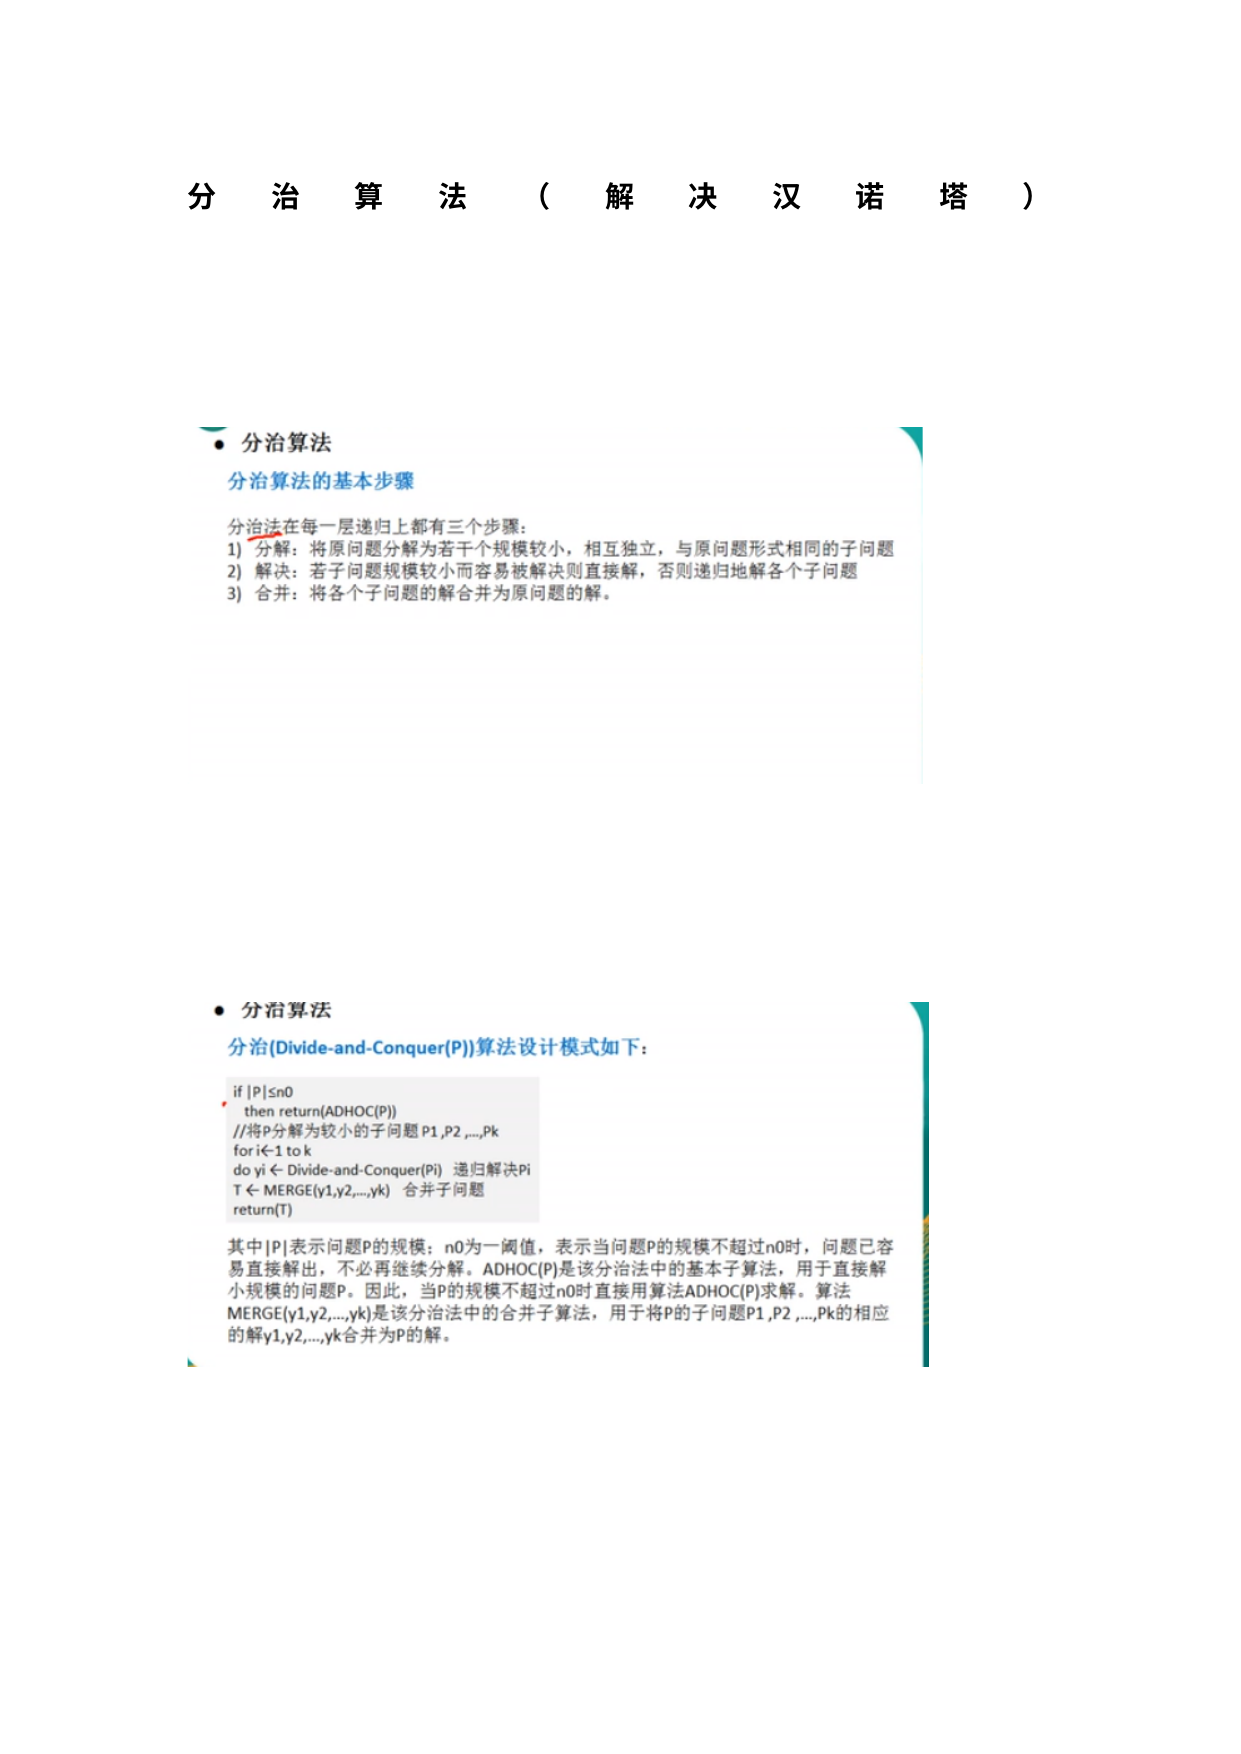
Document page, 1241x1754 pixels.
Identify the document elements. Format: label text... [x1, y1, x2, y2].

picture [187, 427, 923, 784]
picture [187, 1002, 929, 1367]
